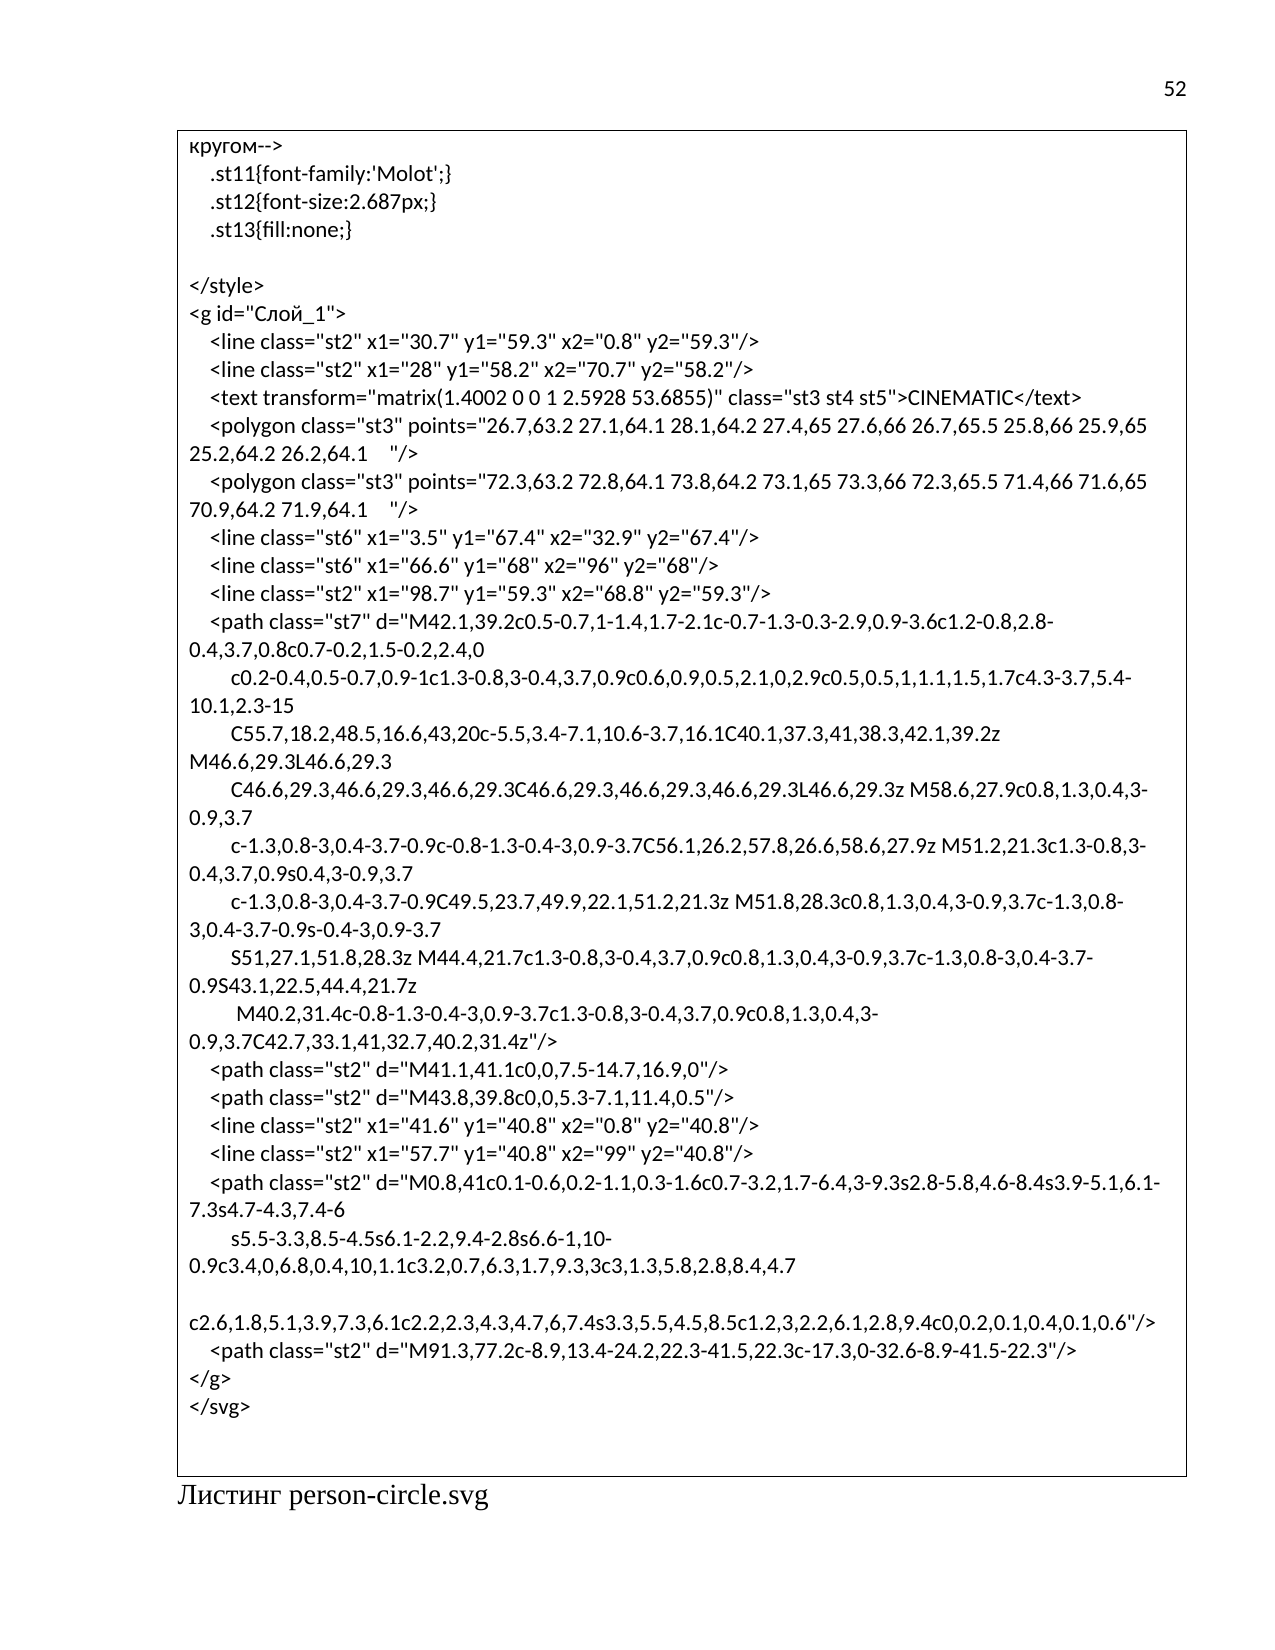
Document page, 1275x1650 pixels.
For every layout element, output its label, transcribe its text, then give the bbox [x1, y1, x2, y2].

text Листинг person-circle.svg [177, 1477, 1186, 1510]
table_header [178, 131, 1186, 1476]
